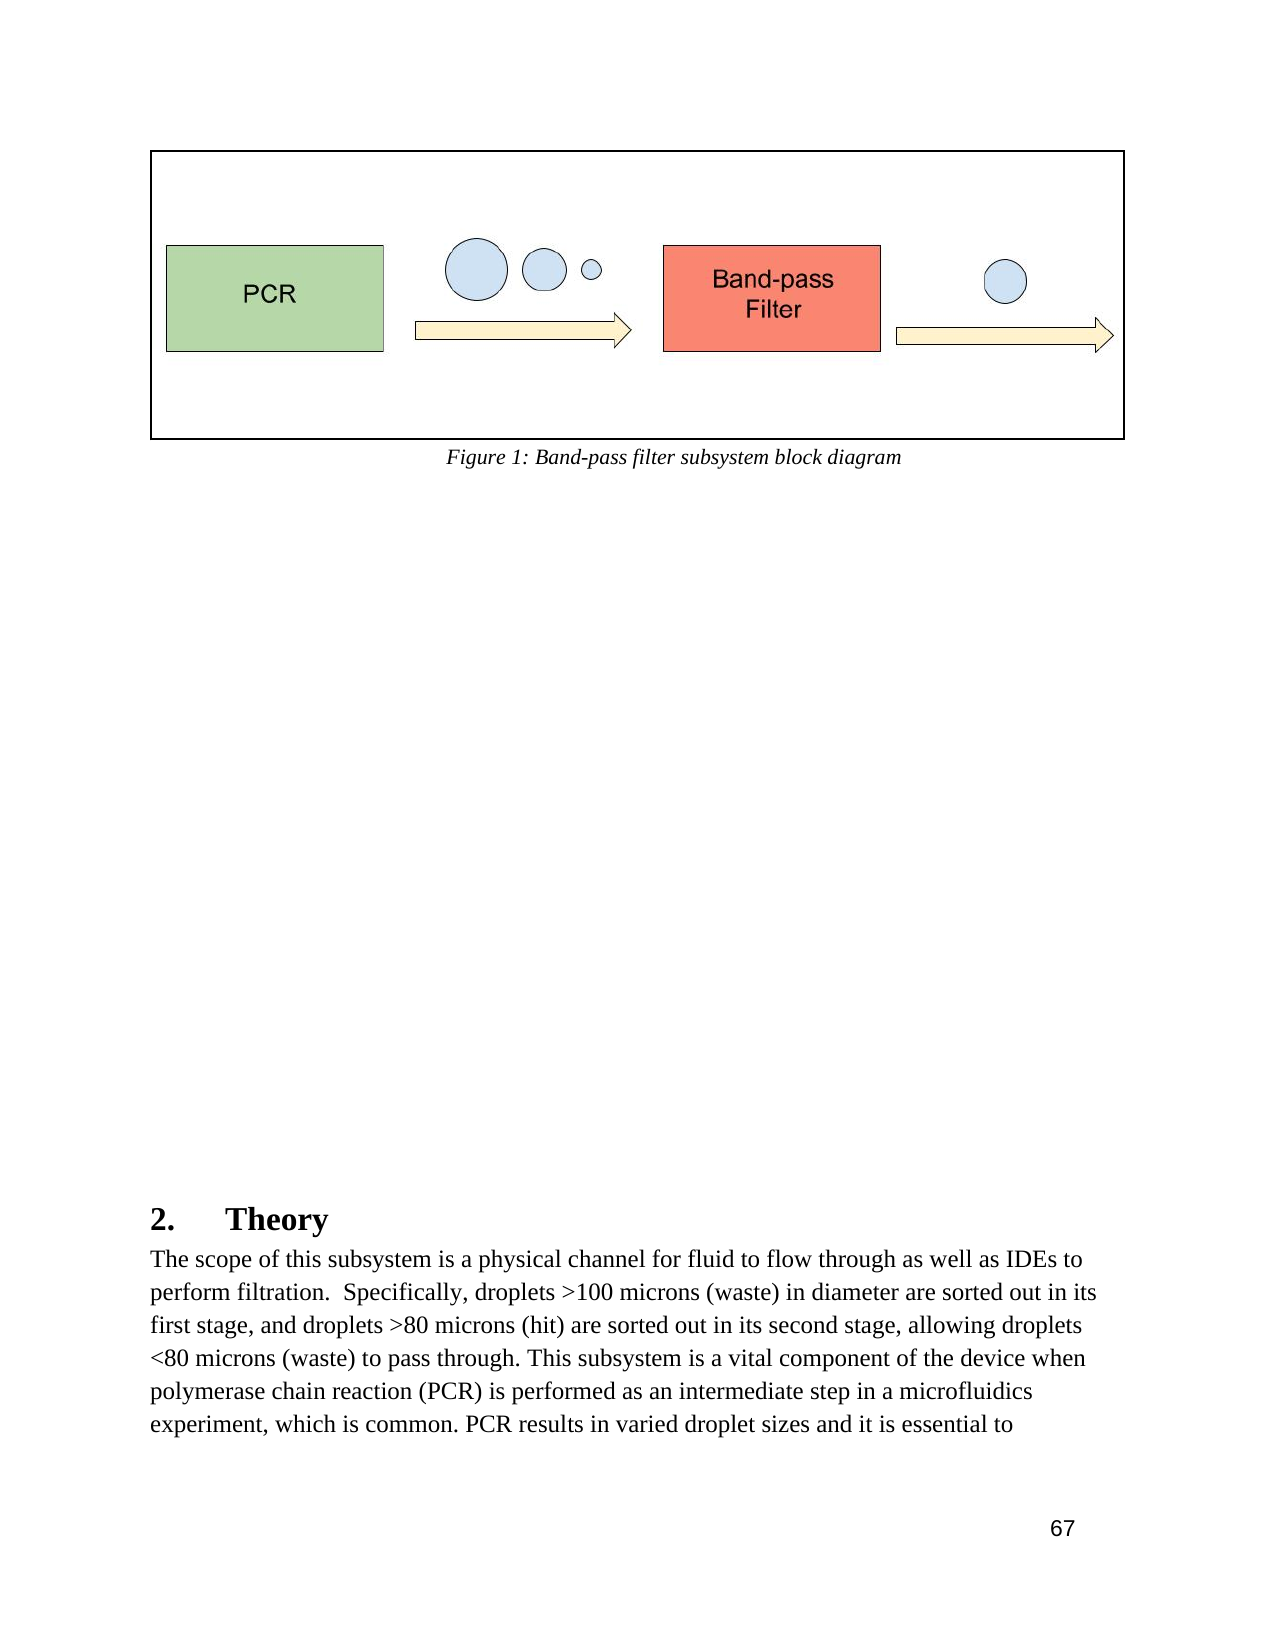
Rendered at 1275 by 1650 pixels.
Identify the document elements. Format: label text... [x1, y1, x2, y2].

picture [152, 152, 1123, 438]
text 2. Theory [150, 1200, 1125, 1238]
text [150, 1244, 1125, 1438]
text Figure 1: Band-pass filter subsystem block diagram [225, 444, 1125, 469]
